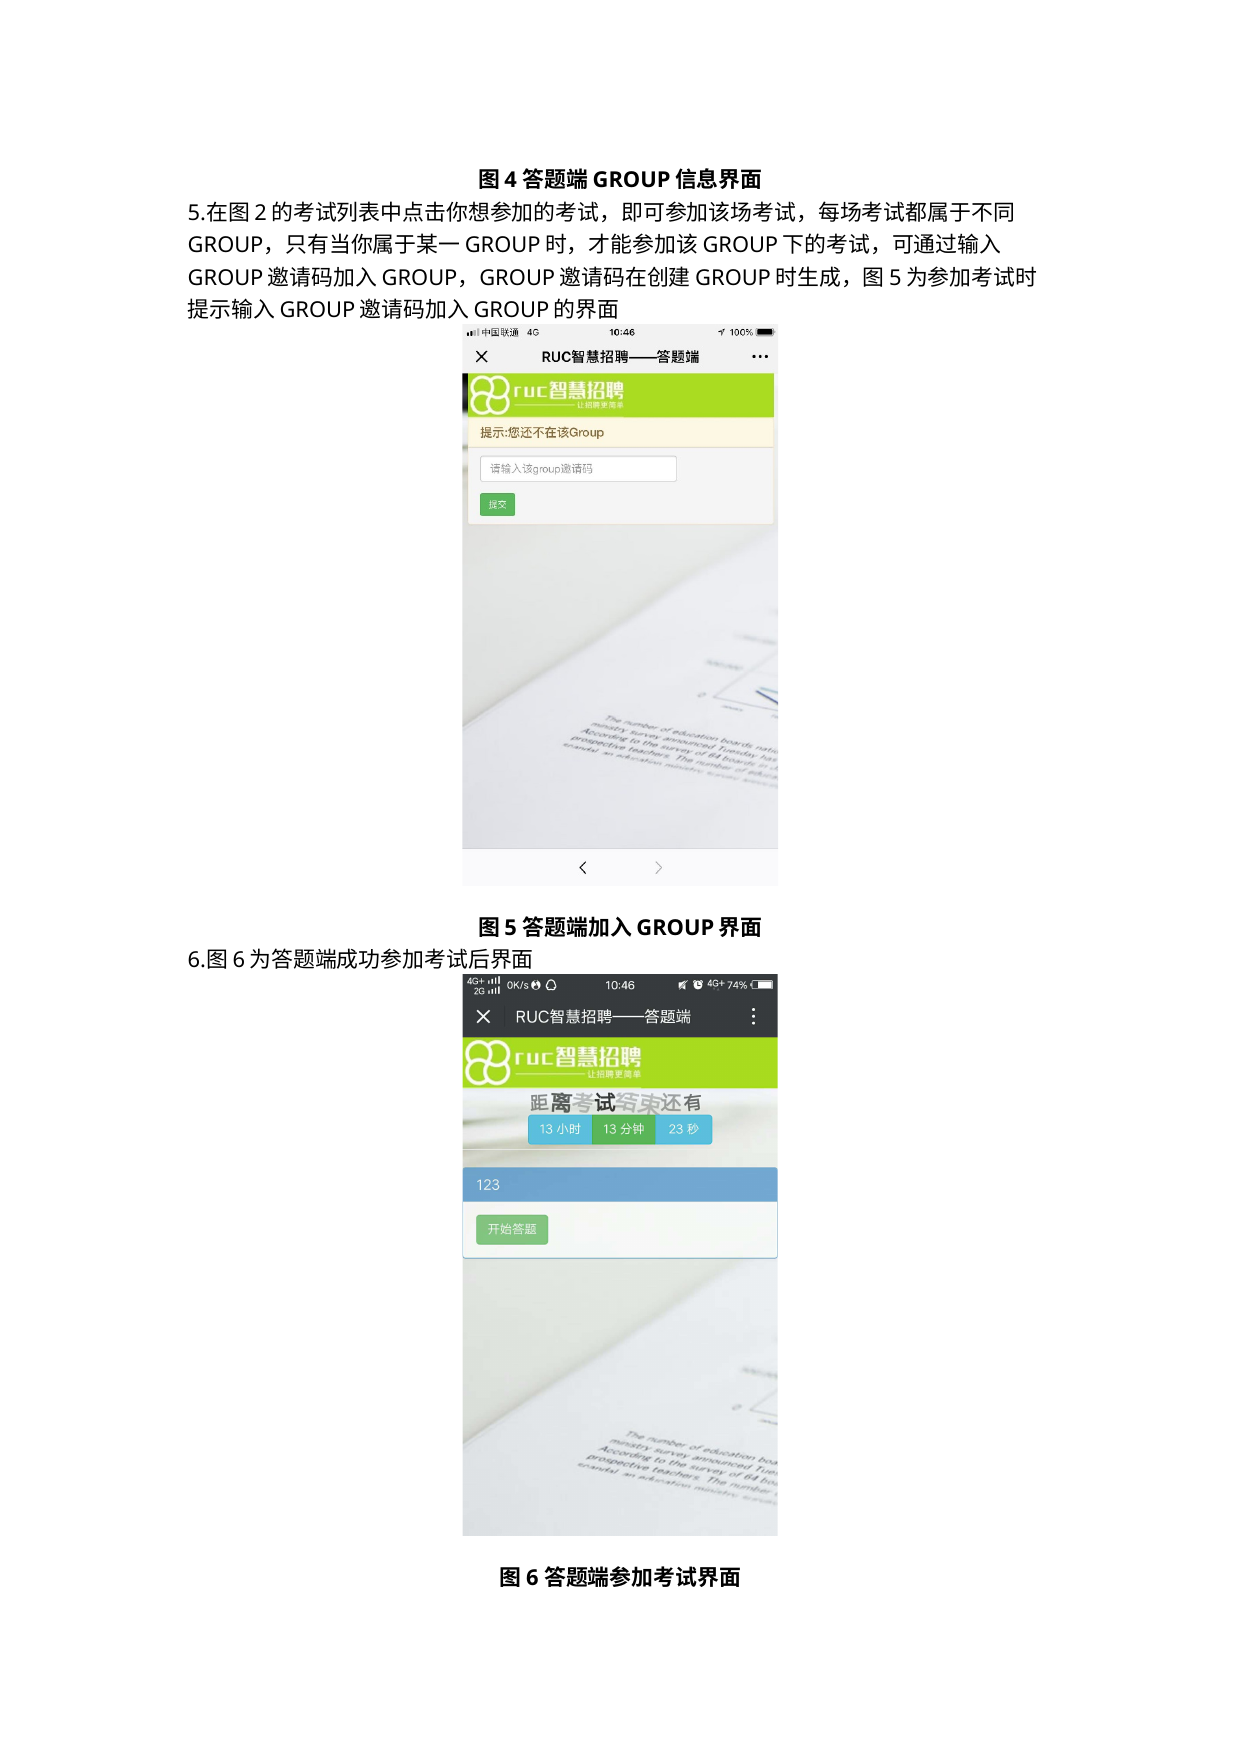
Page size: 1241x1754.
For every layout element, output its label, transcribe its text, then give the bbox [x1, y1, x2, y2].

picture [462, 974, 778, 1536]
text 图4 答题端GROUP信息界面 [187, 162, 1053, 194]
text 5.在图2的考试列表中点击你想参加的考试，即可参加该场考试，每场考试都属于不同GROUP，只有当你属于某一GROUP时，才能参加该GROUP下的考试，可通过输入GROUP邀请码加入GROUP，GROUP邀请码在创建GROUP时生成，图5为参加考试时提示输入GROUP邀请码加入GROUP的界面 [187, 194, 1053, 324]
text 6.图6为答题端成功参加考试后界面 [187, 942, 1053, 974]
picture [462, 324, 779, 886]
text 图6 答题端参加考试界面 [187, 1559, 1053, 1592]
text 图5 答题端加入GROUP界面 [187, 909, 1053, 942]
